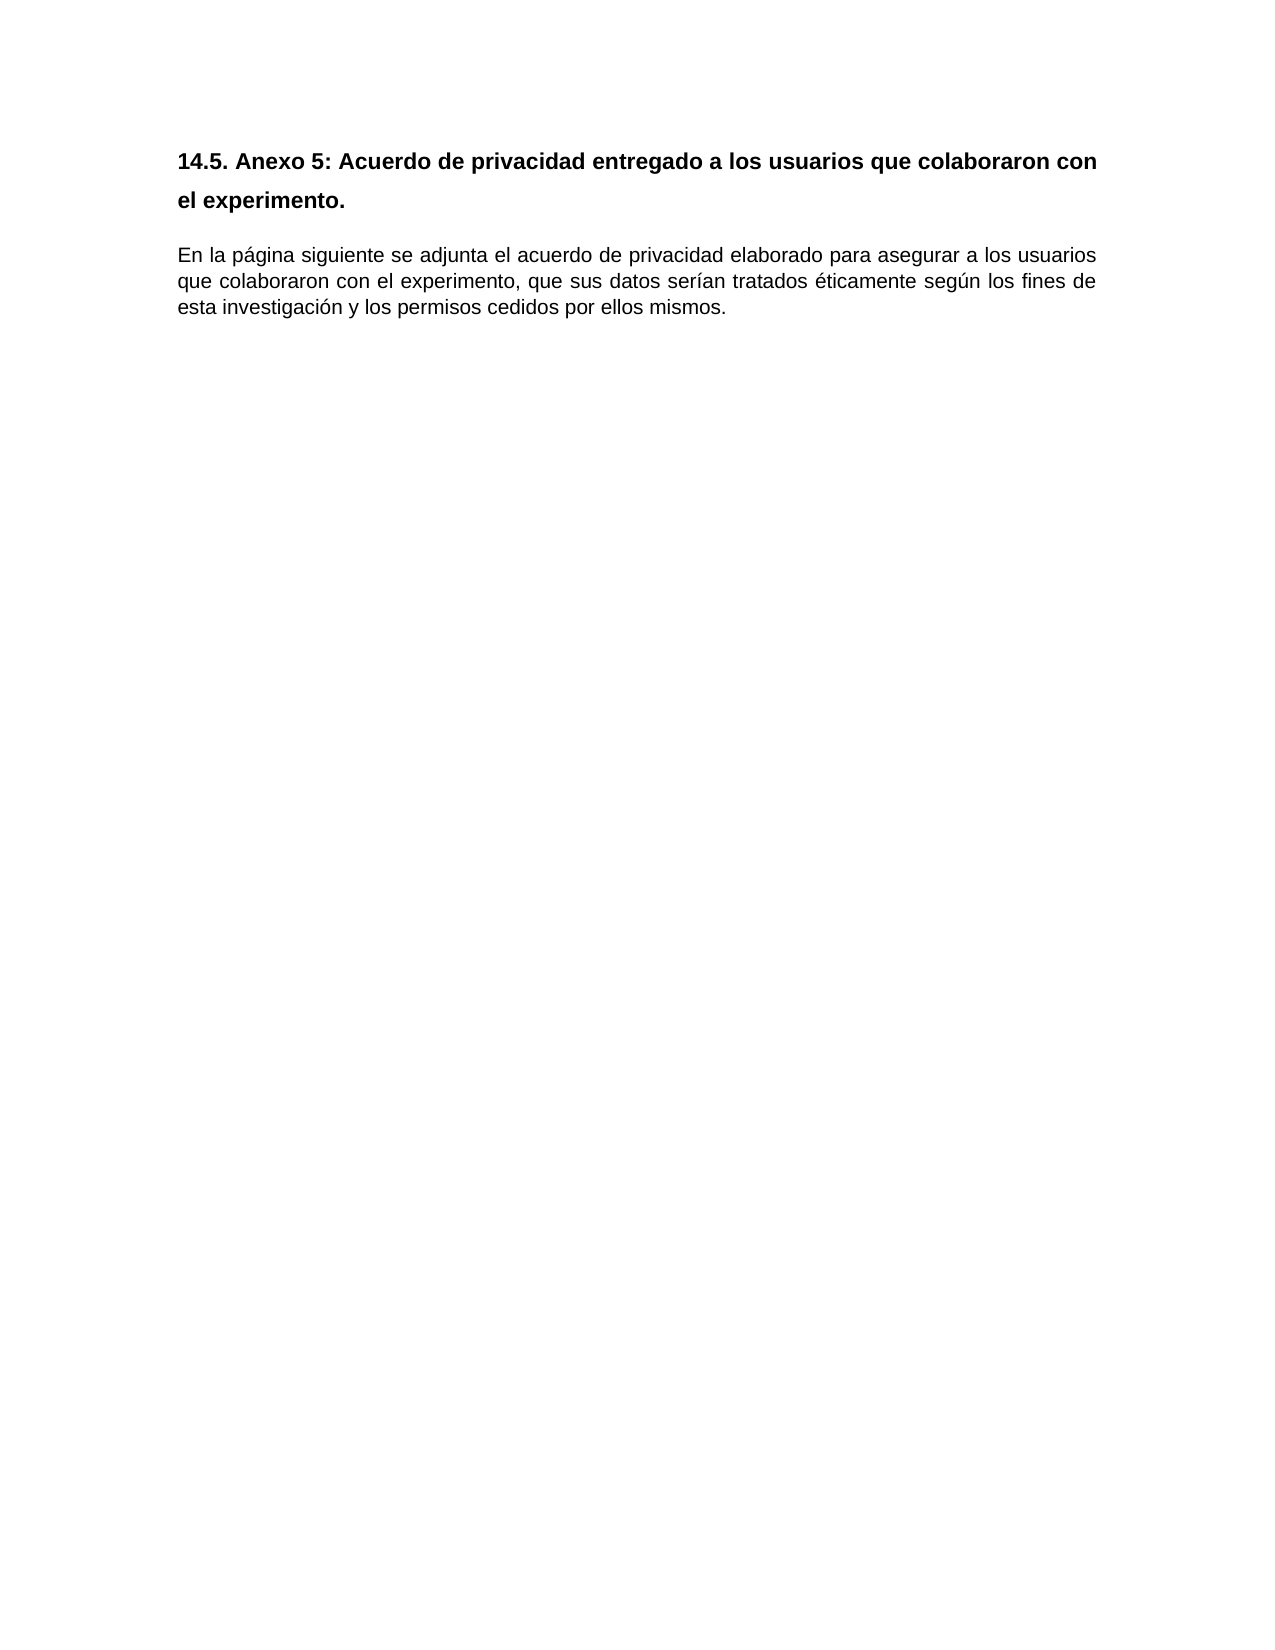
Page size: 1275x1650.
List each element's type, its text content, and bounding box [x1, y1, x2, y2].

text 14.5. Anexo 5: Acuerdo de privacidad entregado a los usuarios que colaboraron con el experimento. [177, 148, 1098, 213]
text En la página siguiente se adjunta el acuerdo de privacidad elaborado para asegurar a los usuarios que colaboraron con el experimento, que sus datos serían tratados éticamente según los fines de esta investigación y los permisos cedidos por ellos mismos. [177, 243, 1098, 319]
